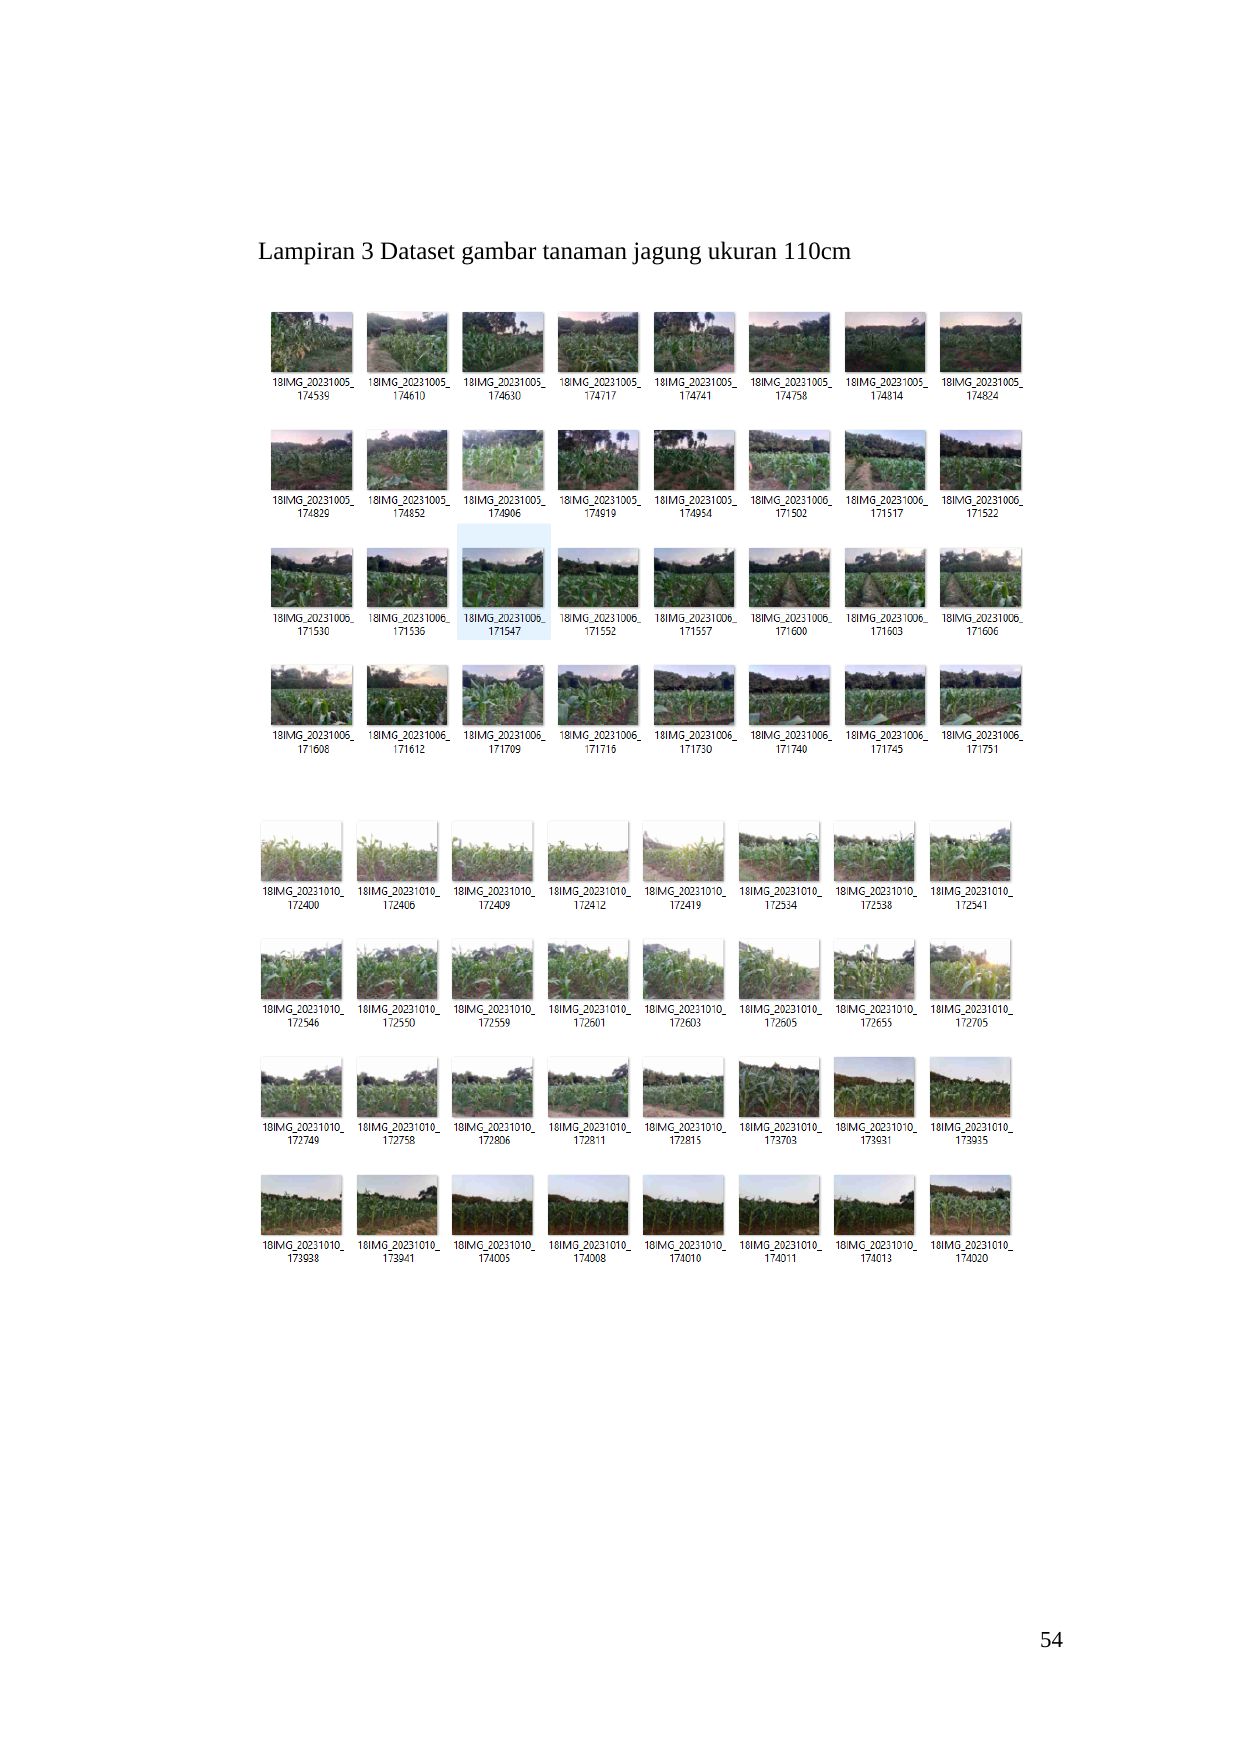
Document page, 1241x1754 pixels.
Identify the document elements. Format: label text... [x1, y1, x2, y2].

picture [257, 802, 1017, 1273]
picture [257, 298, 1031, 769]
text Lampiran 3 Dataset gambar tanaman jagung ukuran 110cm [258, 236, 993, 265]
